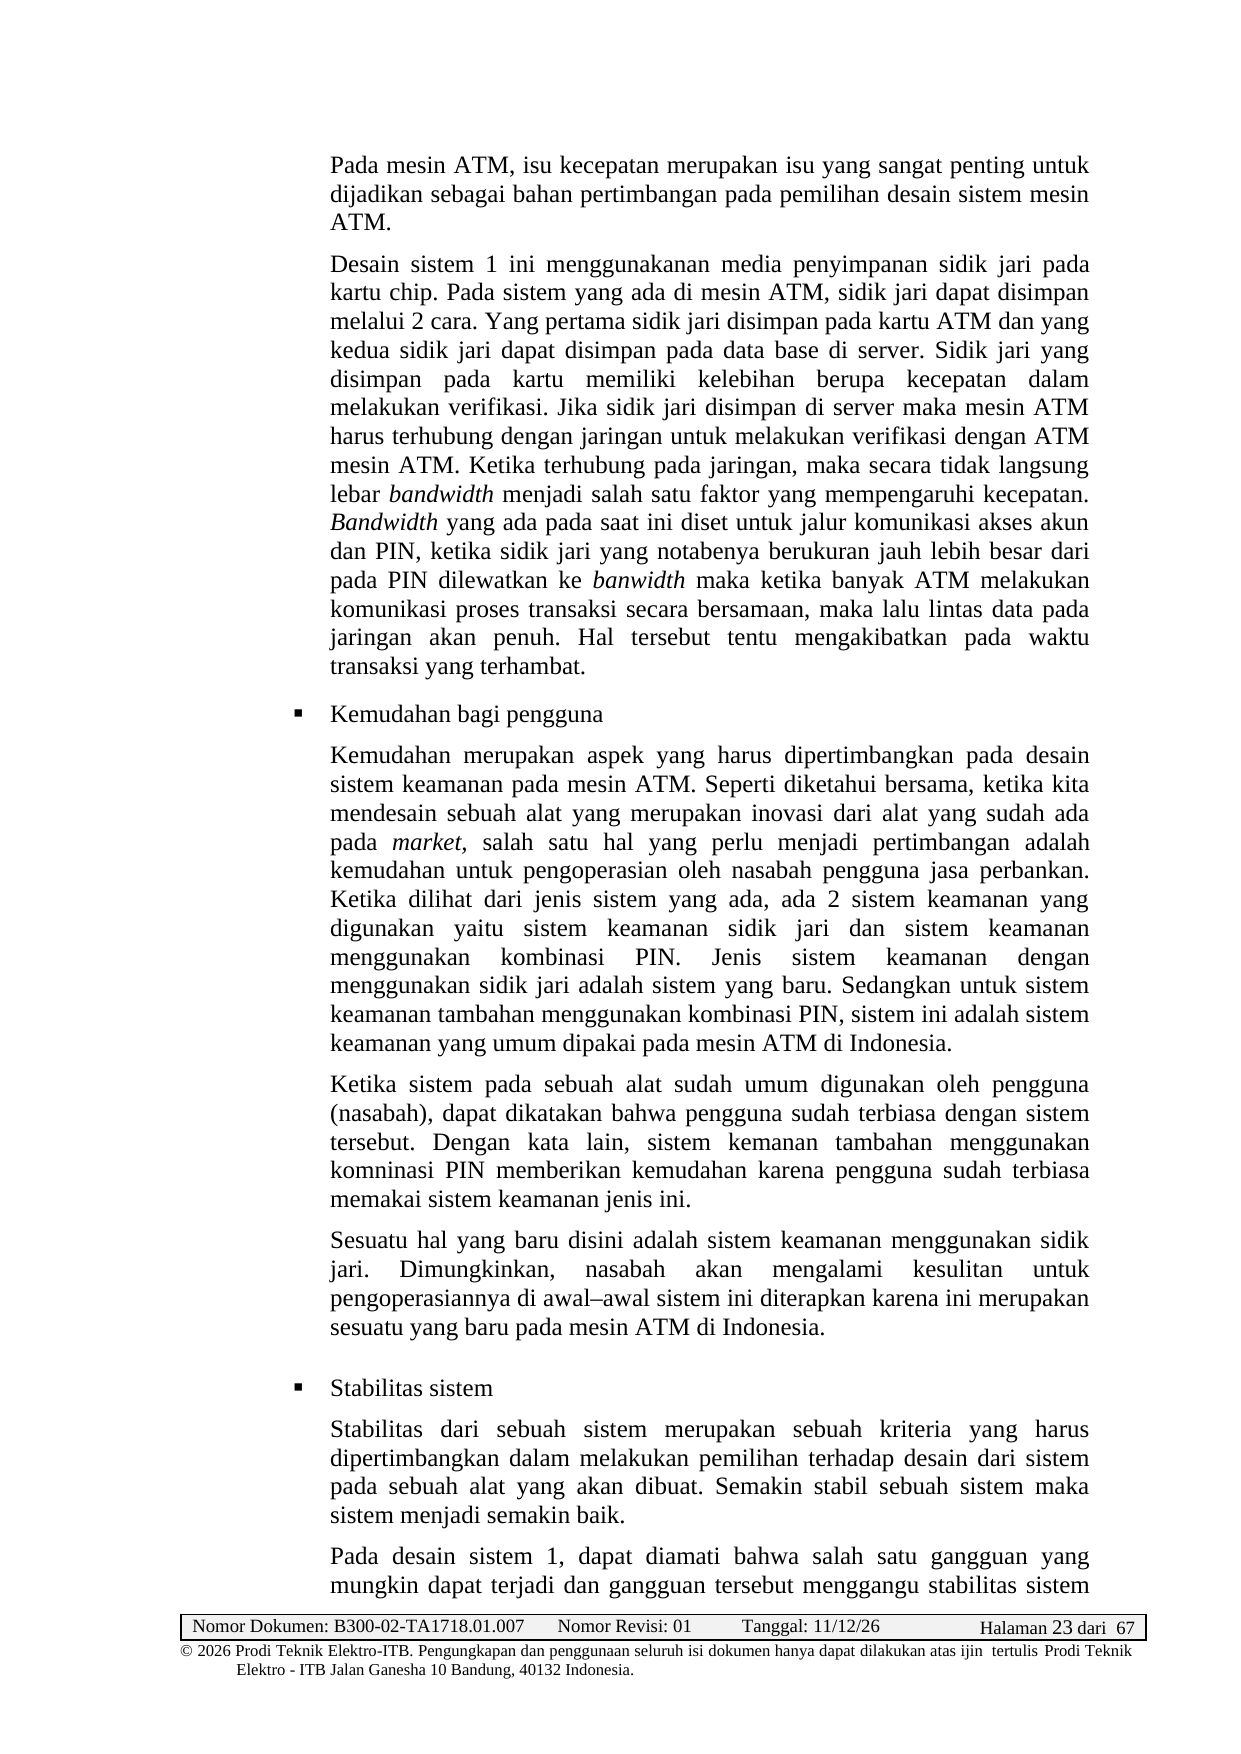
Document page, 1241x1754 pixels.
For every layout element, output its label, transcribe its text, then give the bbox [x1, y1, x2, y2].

list Kemudahan bagi pengguna [292, 699, 1090, 728]
text Kemudahan merupakan aspek yang harus dipertimbangkan pada desain sistem keamanan pada mesin ATM. Seperti diketahui bersama, ketika kita mendesain sebuah alat yang merupakan inovasi dari alat yang sudah ada pada market, salah satu hal yang perlu menjadi pertimbangan adalah kemudahan untuk pengoperasian oleh nasabah pengguna jasa perbankan. Ketika dilihat dari jenis sistem yang ada, ada 2 sistem keamanan yang digunakan yaitu sistem keamanan sidik jari dan sistem keamanan menggunakan kombinasi PIN. Jenis sistem keamanan dengan menggunakan sidik jari adalah sistem yang baru. Sedangkan untuk sistem keamanan tambahan menggunakan kombinasi PIN, sistem ini adalah sistem keamanan yang umum dipakai pada mesin ATM di Indonesia. [330, 740, 1090, 1057]
text Ketika sistem pada sebuah alat sudah umum digunakan oleh pengguna (nasabah), dapat dikatakan bahwa pengguna sudah terbiasa dengan sistem tersebut. Dengan kata lain, sistem kemanan tambahan menggunakan komninasi PIN memberikan kemudahan karena pengguna sudah terbiasa memakai sistem keamanan jenis ini. [330, 1069, 1090, 1213]
list Stabilitas sistem [292, 1373, 1090, 1401]
list Desain sistem 1 ini menggunakanan media penyimpanan sidik jari pada kartu chip. Pada sistem yang ada di mesin ATM, sidik jari dapat disimpan melalui 2 cara. Yang pertama sidik jari disimpan pada kartu ATM dan yang kedua sidik jari dapat disimpan pada data base di server. Sidik jari yang disimpan pada kartu memiliki kelebihan berupa kecepatan dalam melakukan verifikasi. Jika sidik jari disimpan di server maka mesin ATM harus terhubung dengan jaringan untuk melakukan verifikasi dengan ATM mesin ATM. Ketika terhubung pada jaringan, maka secara tidak langsung lebar bandwidth menjadi salah satu faktor yang mempengaruhi kecepatan. Bandwidth yang ada pada saat ini diset untuk jalur komunikasi akses akun dan PIN, ketika sidik jari yang notabenya berukuran jauh lebih besar dari pada PIN dilewatkan ke banwidth maka ketika banyak ATM melakukan komunikasi proses transaksi secara bersamaan, maka lalu lintas data pada jaringan akan penuh. Hal tersebut tentu mengakibatkan pada waktu transaksi yang terhambat. [330, 249, 1090, 680]
text Pada mesin ATM, isu kecepatan merupakan isu yang sangat penting untuk dijadikan sebagai bahan pertimbangan pada pemilihan desain sistem mesin ATM. [330, 150, 1090, 236]
text Sesuatu hal yang baru disini adalah sistem keamanan menggunakan sidik jari. Dimungkinkan, nasabah akan mengalami kesulitan untuk pengoperasiannya di awal–awal sistem ini diterapkan karena ini merupakan sesuatu yang baru pada mesin ATM di Indonesia. [330, 1225, 1090, 1340]
text Stabilitas dari sebuah sistem merupakan sebuah kriteria yang harus dipertimbangkan dalam melakukan pemilihan terhadap desain dari sistem pada sebuah alat yang akan dibuat. Semakin stabil sebuah sistem maka sistem menjadi semakin baik. [330, 1414, 1090, 1529]
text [330, 1541, 1090, 1599]
